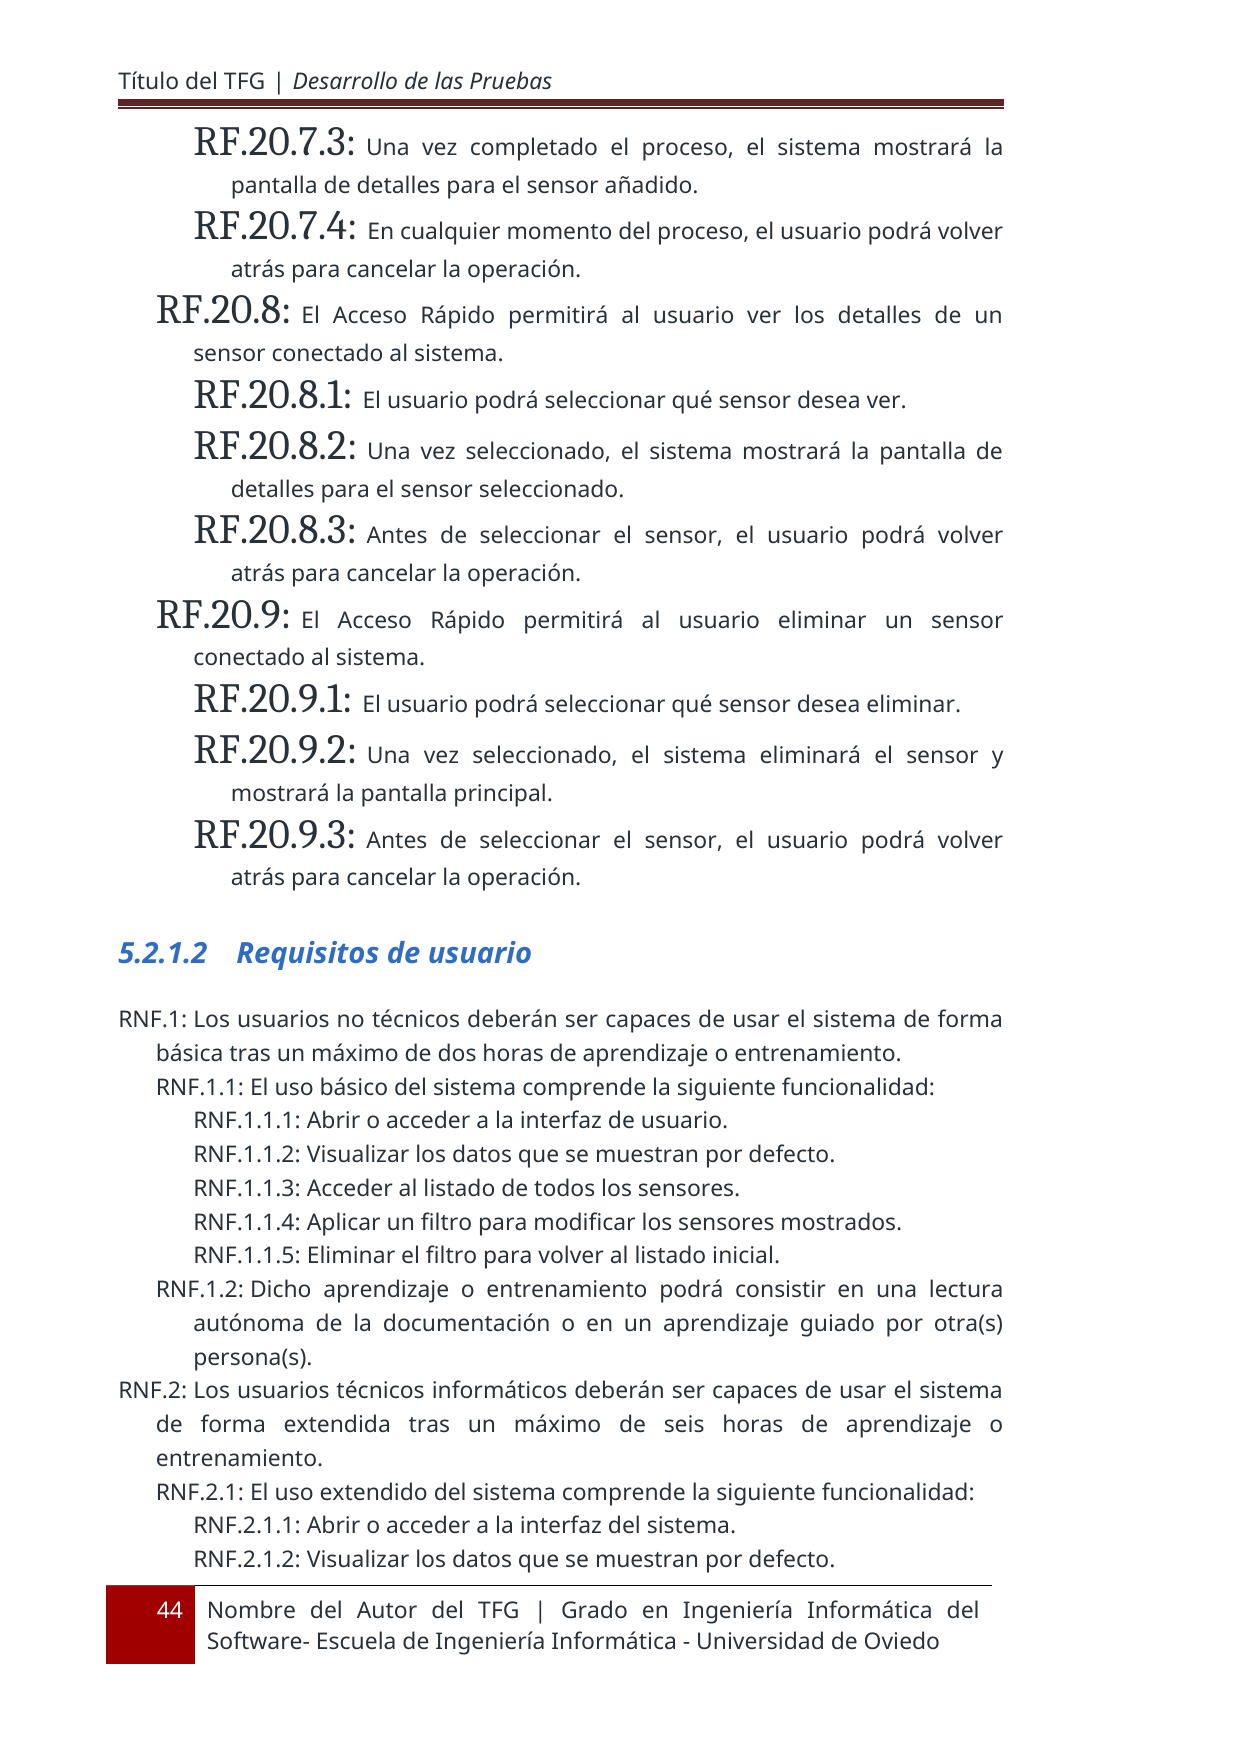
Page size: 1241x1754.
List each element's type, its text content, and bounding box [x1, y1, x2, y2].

list Eliminar el filtro para volver al listado inicial. [193, 1239, 1004, 1270]
list El uso extendido del sistema comprende la siguiente funcionalidad: [156, 1475, 1004, 1507]
list Aplicar un filtro para modificar los sensores mostrados. [193, 1205, 1004, 1237]
list El usuario podrá seleccionar qué sensor desea ver. [193, 371, 1004, 418]
list Una vez seleccionado, el sistema mostrará la pantalla de detalles para el sensor seleccionado. [193, 422, 1004, 504]
list Abrir o acceder a la interfaz de usuario. [193, 1104, 1004, 1135]
list El Acceso Rápido permitirá al usuario eliminar un sensor conectado al sistema. [156, 591, 1004, 672]
list El Acceso Rápido permitirá al usuario ver los detalles de un sensor conectado al sistema. [156, 286, 1004, 368]
list Visualizar los datos que se muestran por defecto. [193, 1543, 1004, 1574]
list En cualquier momento del proceso, el usuario podrá volver atrás para cancelar la operación. [193, 202, 1004, 284]
list Abrir o acceder a la interfaz del sistema. [193, 1509, 1004, 1540]
list Visualizar los datos que se muestran por defecto. [193, 1138, 1004, 1169]
list Dicho aprendizaje o entrenamiento podrá consistir en una lectura autónoma de la documentación o en un aprendizaje guiado por otra(s) persona(s). [156, 1273, 1004, 1372]
subtitle Requisitos de usuario [118, 932, 1004, 972]
list Una vez seleccionado, el sistema eliminará el sensor y mostrará la pantalla principal. [193, 726, 1004, 808]
list Antes de seleccionar el sensor, el usuario podrá volver atrás para cancelar la operación. [193, 811, 1004, 892]
list El usuario podrá seleccionar qué sensor desea eliminar. [193, 675, 1004, 723]
list Una vez completado el proceso, el sistema mostrará la pantalla de detalles para el sensor añadido. [193, 118, 1004, 200]
list Antes de seleccionar el sensor, el usuario podrá volver atrás para cancelar la operación. [193, 506, 1004, 588]
list El uso básico del sistema comprende la siguiente funcionalidad: [156, 1070, 1004, 1102]
list Los usuarios no técnicos deberán ser capaces de usar el sistema de forma básica tras un máximo de dos horas de aprendizaje o entrenamiento. [118, 1003, 1004, 1068]
list Acceder al listado de todos los sensores. [193, 1172, 1004, 1203]
list Los usuarios técnicos informáticos deberán ser capaces de usar el sistema de forma extendida tras un máximo de seis horas de aprendizaje o entrenamiento. [118, 1374, 1004, 1473]
